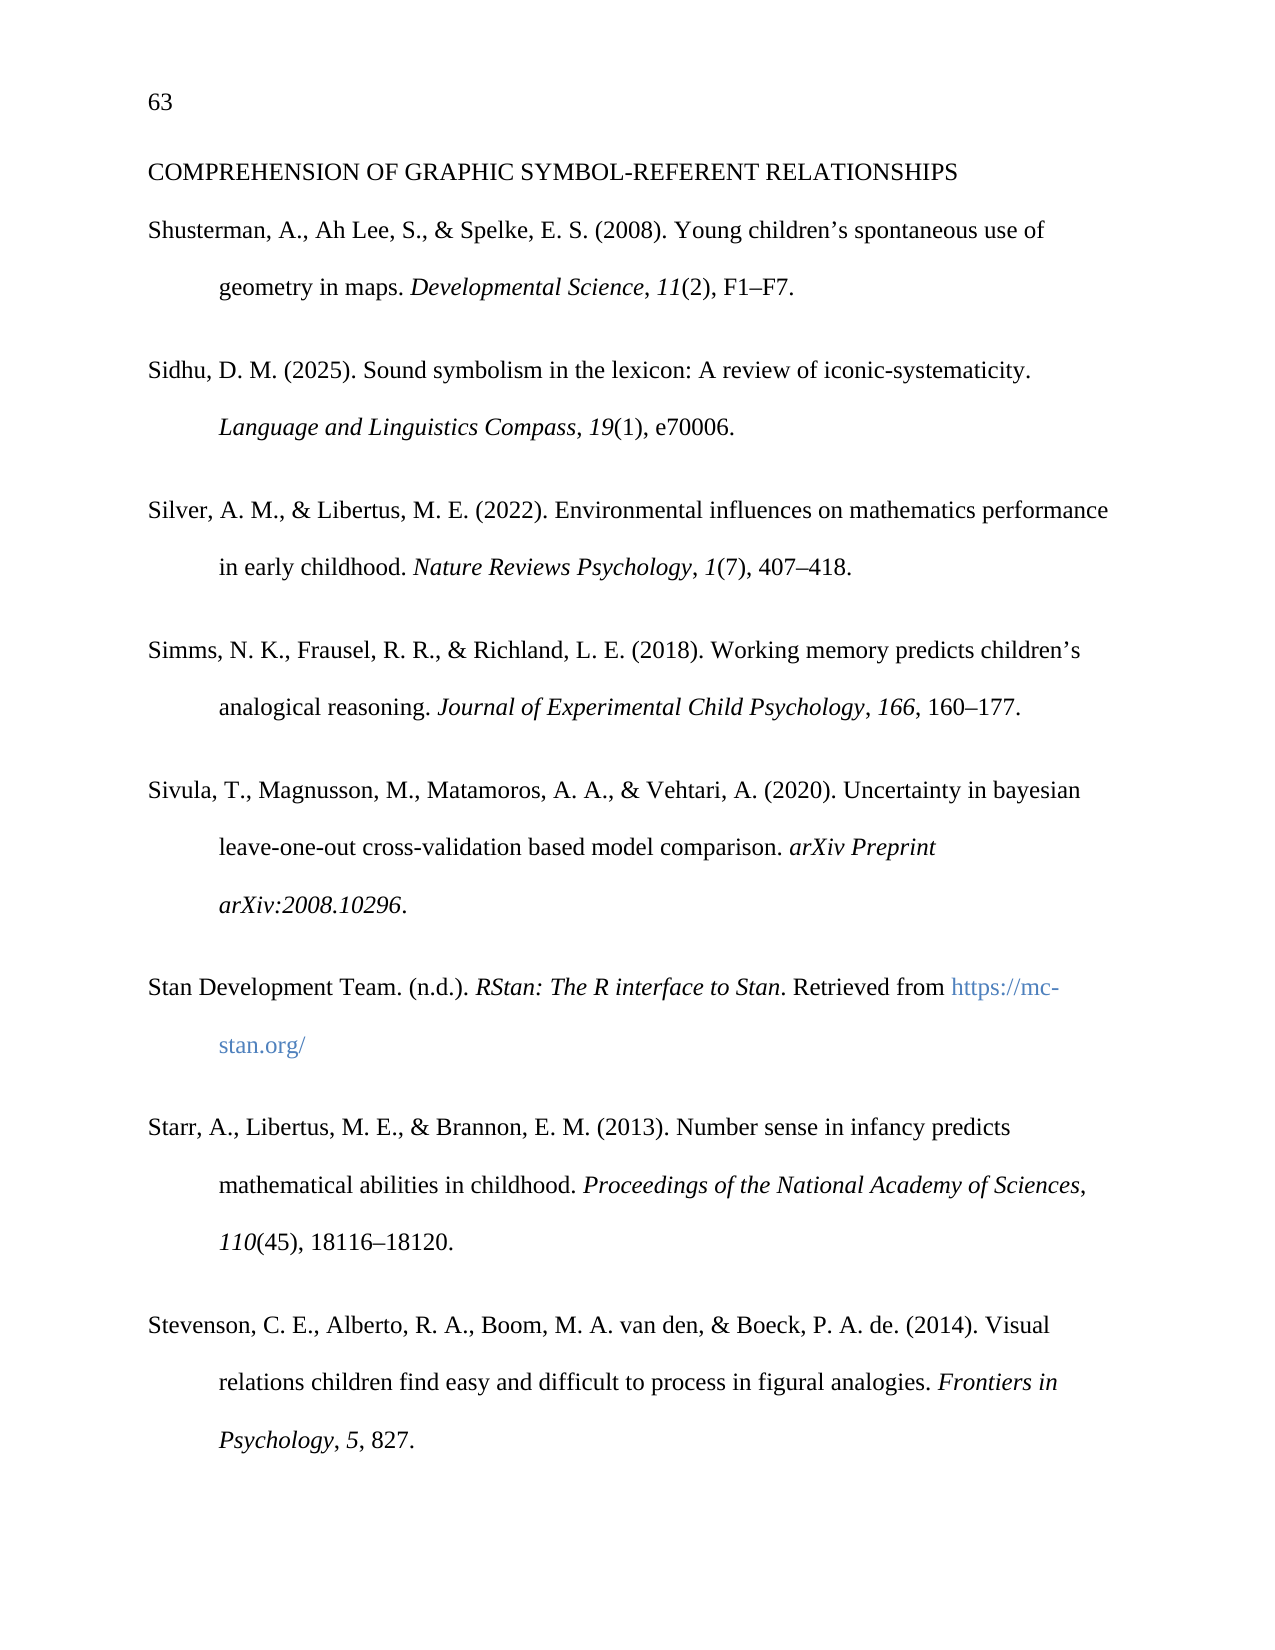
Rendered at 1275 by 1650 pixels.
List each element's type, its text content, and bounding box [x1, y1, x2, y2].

text Stan Development Team. (n.d.). RStan: The R interface to Stan. Retrieved from https://mc-stan.org/ [148, 972, 1127, 1059]
text Starr, A., Libertus, M. E., & Brannon, E. M. (2013). Number sense in infancy predicts mathematical abilities in childhood. Proceedings of the National Academy of Sciences, 110(45), 18116–18120. [148, 1112, 1127, 1256]
text Stevenson, C. E., Alberto, R. A., Boom, M. A. van den, & Boeck, P. A. de. (2014). Visual relations children find easy and difficult to process in figural analogies. Frontiers in Psychology, 5, 827. [148, 1310, 1127, 1454]
text Sidhu, D. M. (2025). Sound symbolism in the lexicon: A review of iconic-systematicity. Language and Linguistics Compass, 19(1), e70006. [148, 355, 1127, 441]
text Shusterman, A., Ah Lee, S., & Spelke, E. S. (2008). Young children’s spontaneous use of geometry in maps. Developmental Science, 11(2), F1–F7. [148, 215, 1127, 301]
text Sivula, T., Magnusson, M., Matamoros, A. A., & Vehtari, A. (2020). Uncertainty in bayesian leave-one-out cross-validation based model comparison. arXiv Preprint arXiv:2008.10296. [148, 775, 1127, 919]
text Silver, A. M., & Libertus, M. E. (2022). Environmental influences on mathematics performance in early childhood. Nature Reviews Psychology, 1(7), 407–418. [148, 495, 1127, 581]
text Simms, N. K., Frausel, R. R., & Richland, L. E. (2018). Working memory predicts children’s analogical reasoning. Journal of Experimental Child Psychology, 166, 160–177. [148, 635, 1127, 721]
